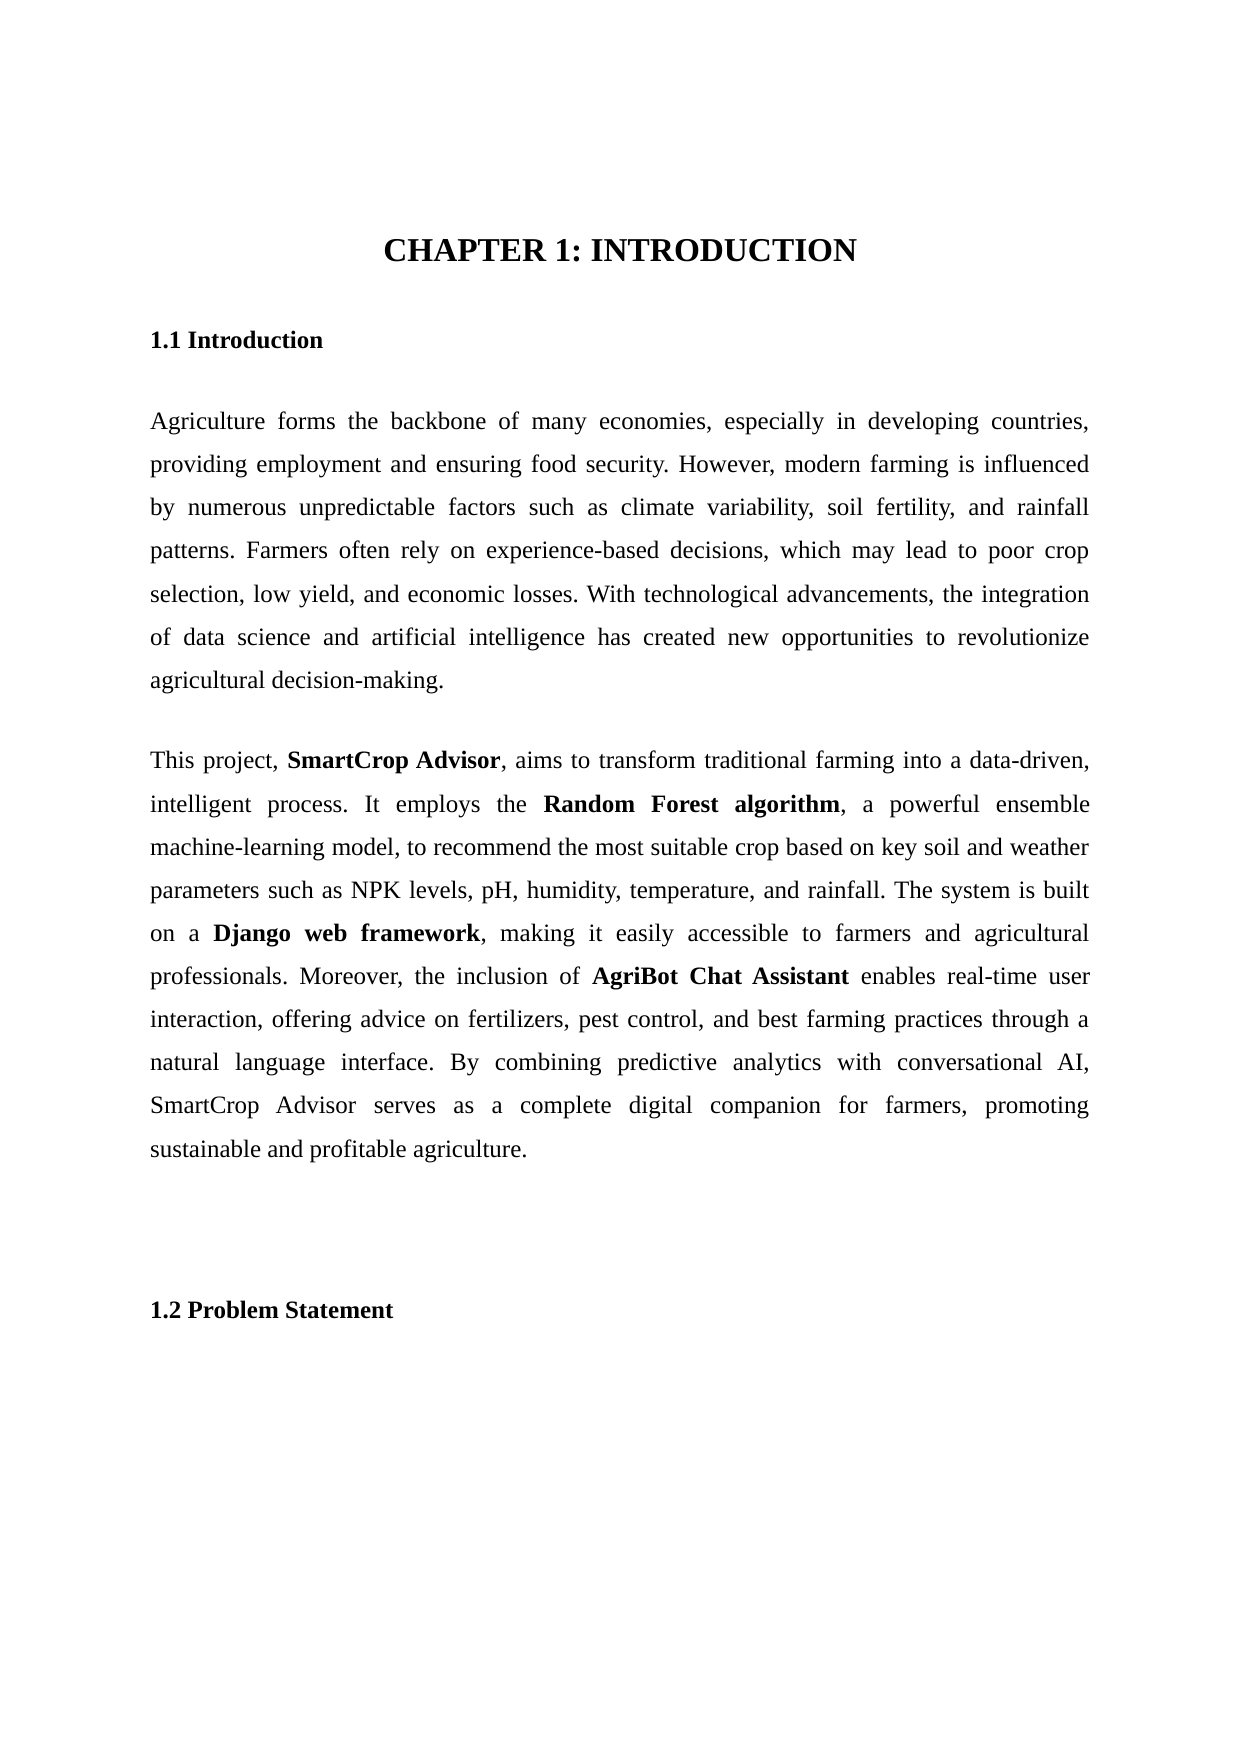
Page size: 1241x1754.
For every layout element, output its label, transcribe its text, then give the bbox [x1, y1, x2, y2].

subtitle Agriculture forms the backbone of many economies, especially in developing countries, providing employment and ensuring food security. However, modern farming is influenced by numerous unpredictable factors such as climate variability, soil fertility, and rainfall patterns. Farmers often rely on experience-based decisions, which may lead to poor crop selection, low yield, and economic losses. With technological advancements, the integration of data science and artificial intelligence has created new opportunities to revolutionize agricultural decision-making. [150, 406, 1090, 694]
subtitle This project, SmartCrop Advisor, aims to transform traditional farming into a data-driven, intelligent process. It employs the Random Forest algorithm, a powerful ensemble machine-learning model, to recommend the most suitable crop based on key soil and weather parameters such as NPK levels, pH, humidity, temperature, and rainfall. The system is built on a Django web framework, making it easily accessible to farmers and agricultural professionals. Moreover, the inclusion of AgriBot Chat Assistant enables real-time user interaction, offering advice on fertilizers, pest control, and best farming practices through a natural language interface. By combining predictive analytics with conversational AI, SmartCrop Advisor serves as a complete digital companion for farmers, promoting sustainable and profitable agriculture. [150, 746, 1090, 1162]
subtitle 1.1 Introduction [150, 326, 1090, 354]
subtitle 1.2 Problem Statement [150, 1295, 1090, 1324]
subtitle CHAPTER 1: INTRODUCTION [150, 231, 1090, 269]
